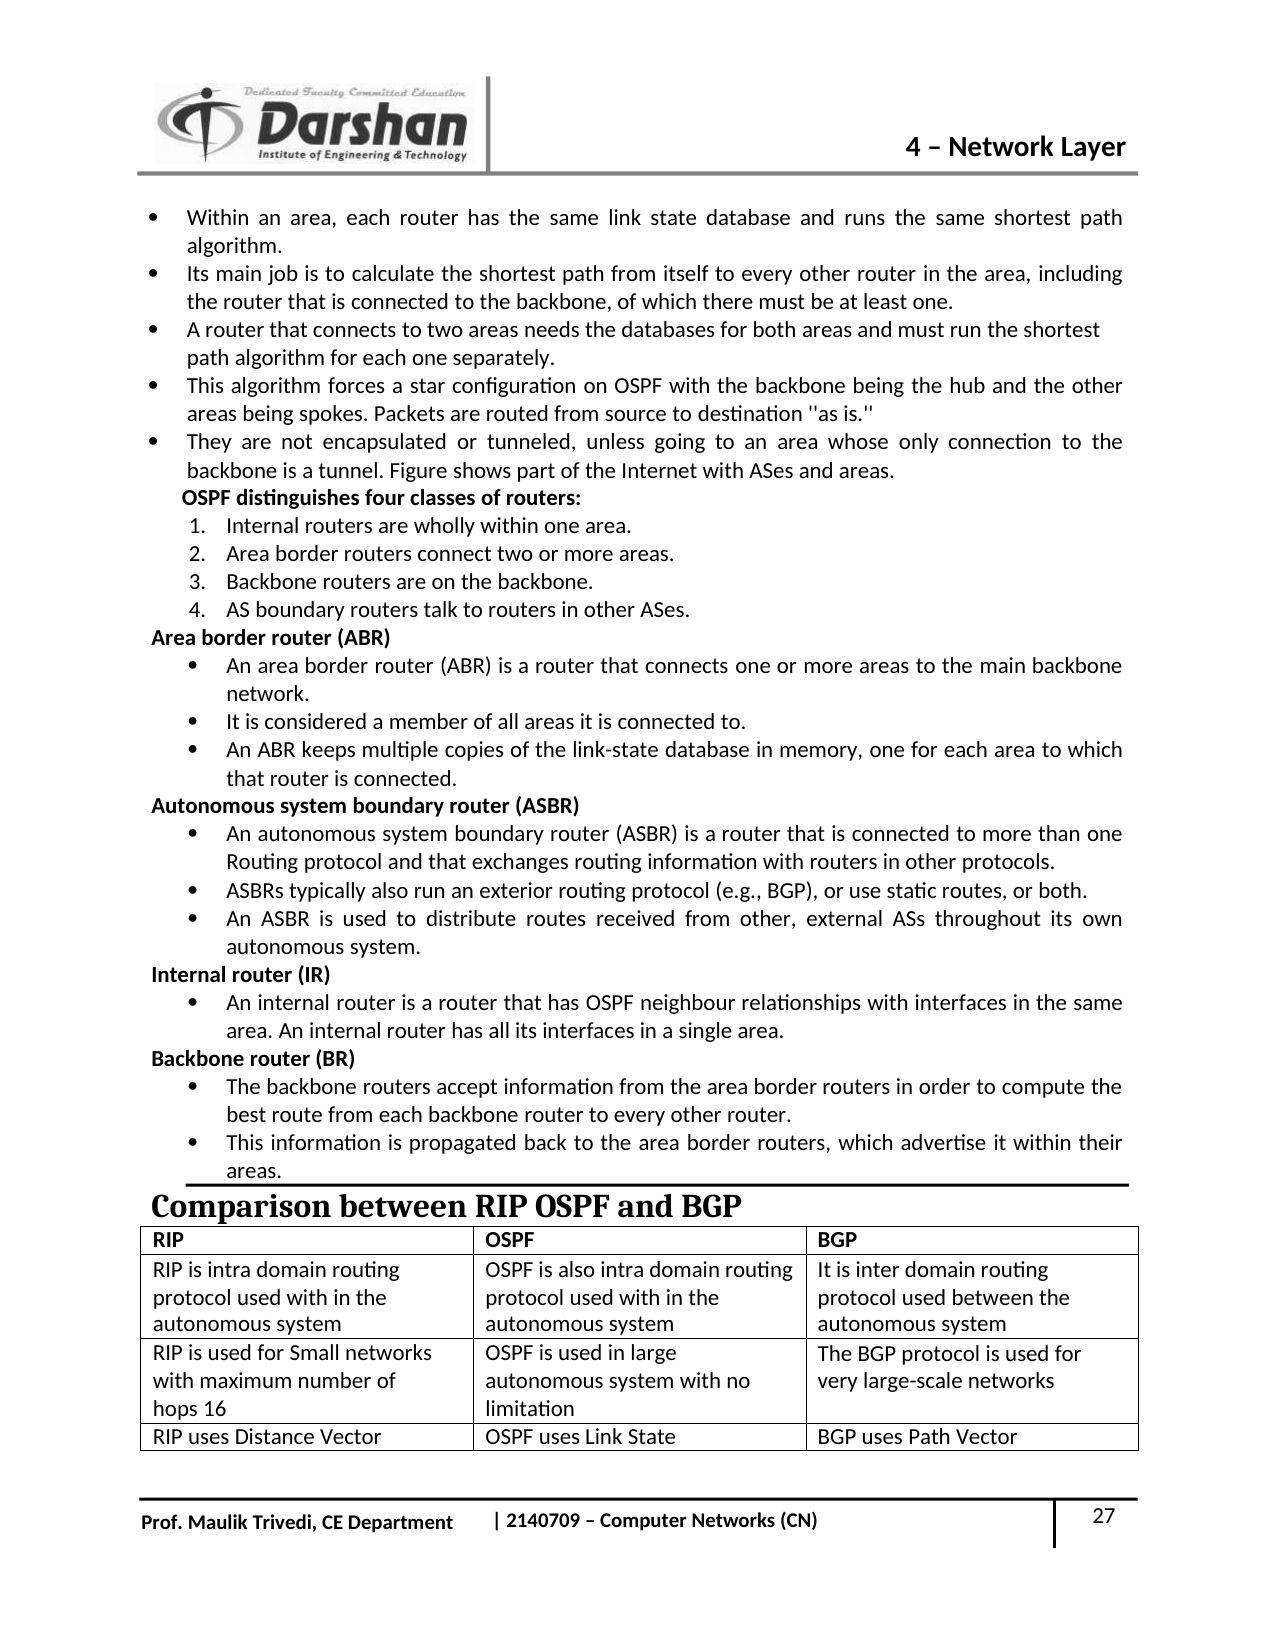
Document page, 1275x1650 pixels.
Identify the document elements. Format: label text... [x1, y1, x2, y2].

subtitle Comparison between RIP OSPF and BGP [151, 1187, 1214, 1226]
list Within an area, each router has the same link state database and runs the same shortest path algorithm. [149, 203, 1125, 259]
subtitle Backbone router (BR) [151, 1044, 1214, 1072]
picture [154, 83, 475, 164]
table_cell RIP is intra domain routing protocol used with in the autonomous system [141, 1255, 473, 1338]
table_cell RIP is used for Small networks with maximum number of hops 16 [141, 1339, 473, 1422]
subtitle Autonomous system boundary router (ASBR) [151, 792, 1214, 819]
list An internal router is a router that has OSPF neighbour relationships with interfaces in the same area. An internal router has all its interfaces in a single area. [188, 988, 1126, 1044]
list AS boundary routers talk to routers in other ASes. [188, 595, 1214, 623]
table_header RIP [141, 1227, 473, 1254]
list Its main job is to calculate the shortest path from itself to every other router in the area, including the router that is connected to the backbone, of which there must be at least one. [149, 259, 1126, 315]
list An area border router (ABR) is a router that connects one or more areas to the main backbone network. [188, 651, 1126, 707]
list Area border routers connect two or more areas. [188, 539, 1214, 567]
list Backbone routers are on the backbone. [188, 567, 1214, 595]
table_cell BGP uses Path Vector [807, 1424, 1138, 1450]
table_cell OSPF is also intra domain routing protocol used with in the autonomous system [474, 1255, 806, 1338]
table_cell It is inter domain routing protocol used between the autonomous system [807, 1255, 1138, 1338]
list Internal routers are wholly within one area. [188, 511, 1214, 539]
table_cell The BGP protocol is used for very large-scale networks [807, 1339, 1138, 1422]
list It is considered a member of all areas it is connected to. [188, 707, 1214, 736]
list The backbone routers accept information from the area border routers in order to compute the best route from each backbone router to every other router. [188, 1072, 1126, 1128]
table_cell RIP uses Distance Vector [141, 1424, 473, 1450]
list They are not encapsulated or tunneled, unless going to an area whose only connection to the backbone is a tunnel. Figure shows part of the Internet with ASes and areas. [149, 427, 1126, 484]
list This algorithm forces a star configuration on OSPF with the backbone being the hub and the other areas being spokes. Packets are routed from source to destination ''as is.'' [149, 371, 1126, 427]
list A router that connects to two areas needs the databases for both areas and must run the shortest path algorithm for each one separately. [149, 315, 1126, 371]
list An ABR keeps multiple copies of the link-state database in memory, one for each area to which that router is connected. [188, 736, 1126, 792]
list This information is propagated back to the area border routers, which advertise it within their areas. [188, 1128, 1126, 1183]
table_header OSPF [474, 1227, 806, 1254]
table_cell OSPF is used in large autonomous system with no limitation [474, 1339, 806, 1422]
table_header BGP [807, 1227, 1138, 1254]
list ASBRs typically also run an exterior routing protocol (e.g., BGP), or use static routes, or both. [188, 875, 1214, 904]
subtitle Area border router (ABR) [151, 623, 1214, 651]
subtitle OSPF distinguishes four classes of routers: [182, 484, 1214, 511]
table_cell OSPF uses Link State [474, 1424, 806, 1450]
list An ASBR is used to distribute routes received from other, external ASs throughout its own autonomous system. [188, 904, 1126, 961]
list An autonomous system boundary router (ASBR) is a router that is connected to more than one Routing protocol and that exchanges routing information with routers in other protocols. [188, 819, 1126, 875]
subtitle Internal router (IR) [151, 961, 1214, 988]
